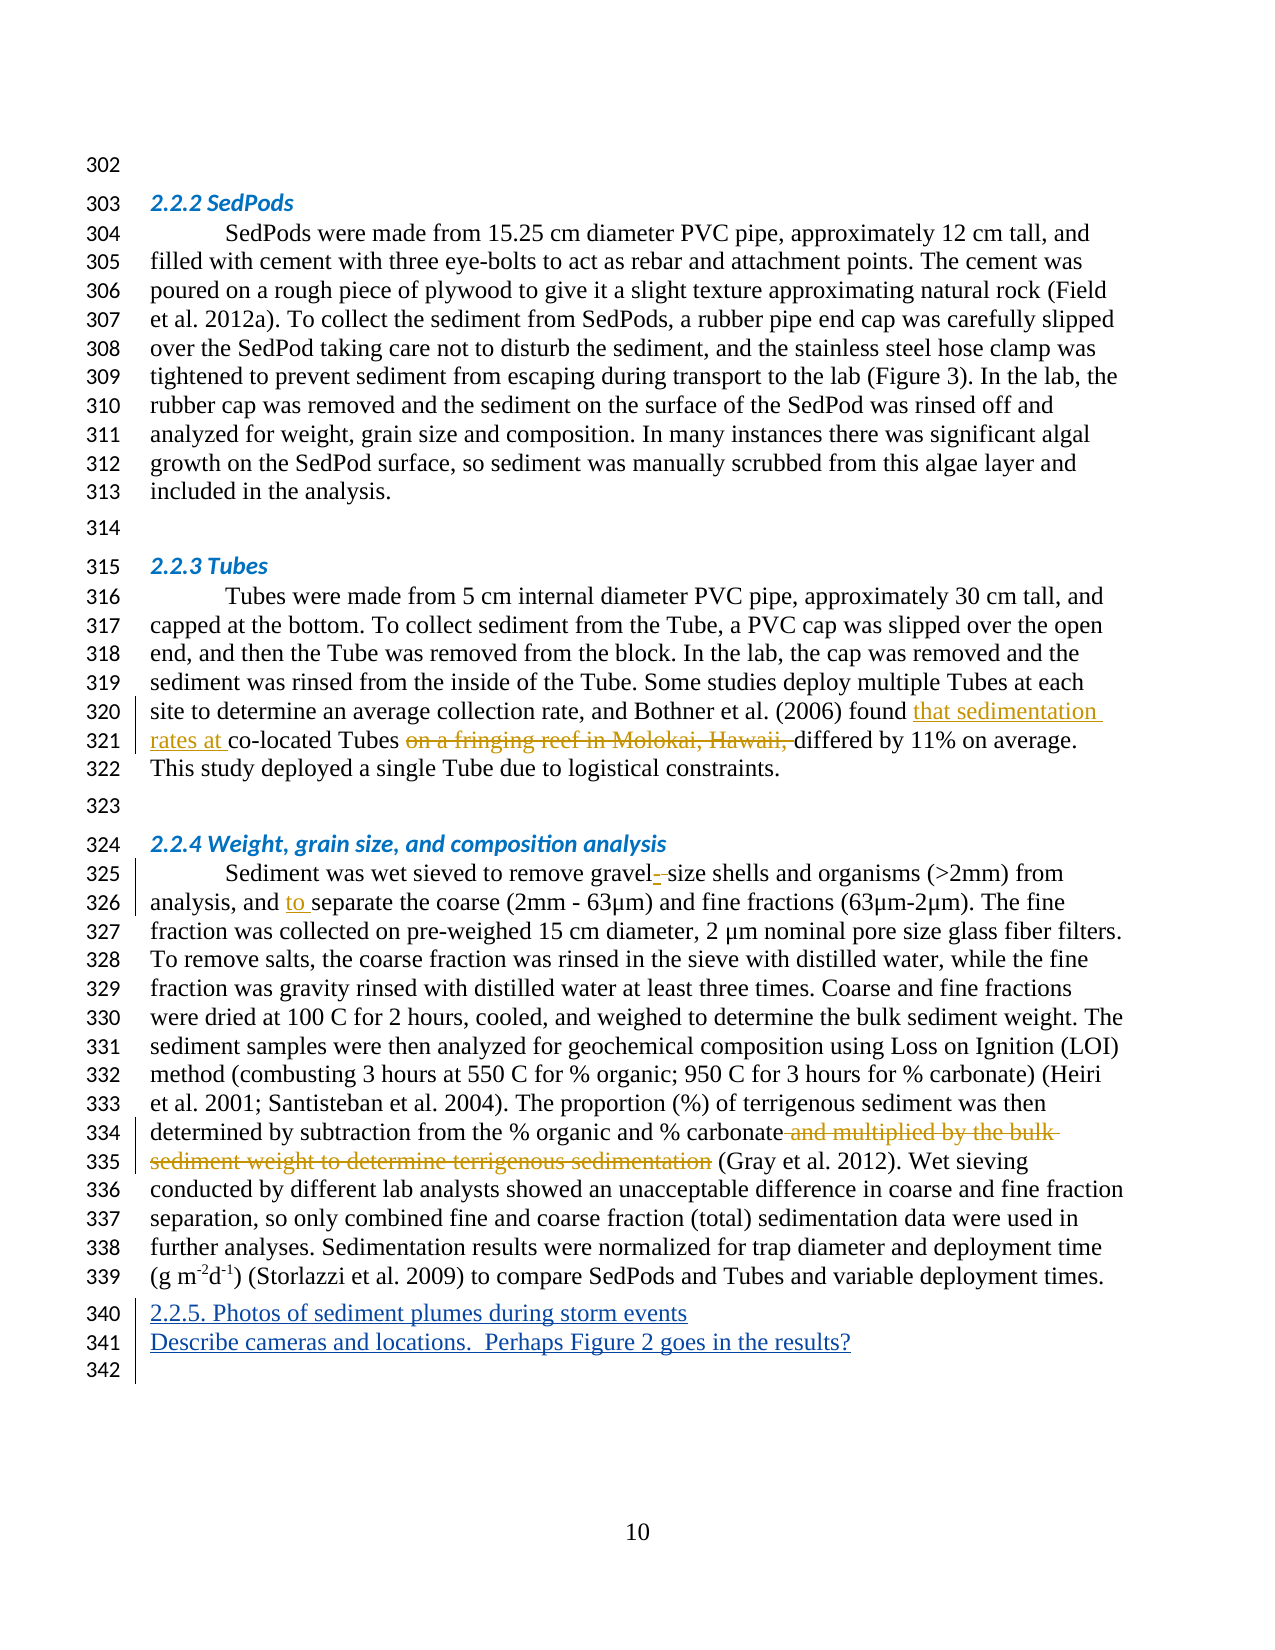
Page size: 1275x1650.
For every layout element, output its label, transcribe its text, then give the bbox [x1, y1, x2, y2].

subtitle 2.2.4 Weight, grain size, and composition analysis [150, 828, 1125, 858]
text SedPods were made from 15.25 cm diameter PVC pipe, approximately 12 cm tall, and filled with cement with three eye-bolts to act as rebar and attachment points. The cement was poured on a rough piece of plywood to give it a slight texture approximating natural rock (Field et al. 2012a). To collect the sediment from SedPods, a rubber pipe end cap was carefully slipped over the SedPod taking care not to disturb the sediment, and the stainless steel hose clamp was tightened to prevent sediment from escaping during transport to the lab (Figure 3). In the lab, the rubber cap was removed and the sediment on the surface of the SedPod was rinsed off and analyzed for weight, grain size and composition. In many instances there was significant algal growth on the SedPod surface, so sediment was manually scrubbed from this algae layer and included in the analysis. [150, 218, 1125, 505]
subtitle 2.2.3 Tubes [150, 551, 1125, 581]
text Sediment was wet sieved to remove gravelsize shells and organisms (>2mm) from analysis, and separate the coarse (2mm - 63μm) and fine fractions (63μm-2μm). The fine fraction was collected on pre-weighed 15 cm diameter, 2 μm nominal pore size glass fiber filters. To remove salts, the coarse fraction was rinsed in the sieve with distilled water, while the fine fraction was gravity rinsed with distilled water at least three times. Coarse and fine fractions were dried at 100 C for 2 hours, cooled, and weighed to determine the bulk sediment weight. The sediment samples were then analyzed for geochemical composition using Loss on Ignition (LOI) method (combusting 3 hours at 550 C for % organic; 950 C for 3 hours for % carbonate) (Heiri et al. 2001; Santisteban et al. 2004). The proportion (%) of terrigenous sediment was then determined by subtraction from the % organic and % carbonate (Gray et al. 2012). Wet sieving conducted by different lab analysts showed an unacceptable difference in coarse and fine fraction separation, so only combined fine and coarse fraction (total) sedimentation data were used in further analyses. Sedimentation results were normalized for trap diameter and deployment time (g m-2d-1) (Storlazzi et al. 2009) to compare SedPods and Tubes and variable deployment times. [150, 858, 1125, 1289]
subtitle 2.2.2 SedPods [150, 187, 1125, 218]
text Tubes were made from 5 cm internal diameter PVC pipe, approximately 30 cm tall, and capped at the bottom. To collect sediment from the Tube, a PVC cap was slipped over the open end, and then the Tube was removed from the block. In the lab, the cap was removed and the sediment was rinsed from the inside of the Tube. Some studies deploy multiple Tubes at each site to determine an average collection rate, and Bothner et al. (2006) found co-located Tubes differed by 11% on average. This study deployed a single Tube due to logistical constraints. [150, 581, 1125, 782]
